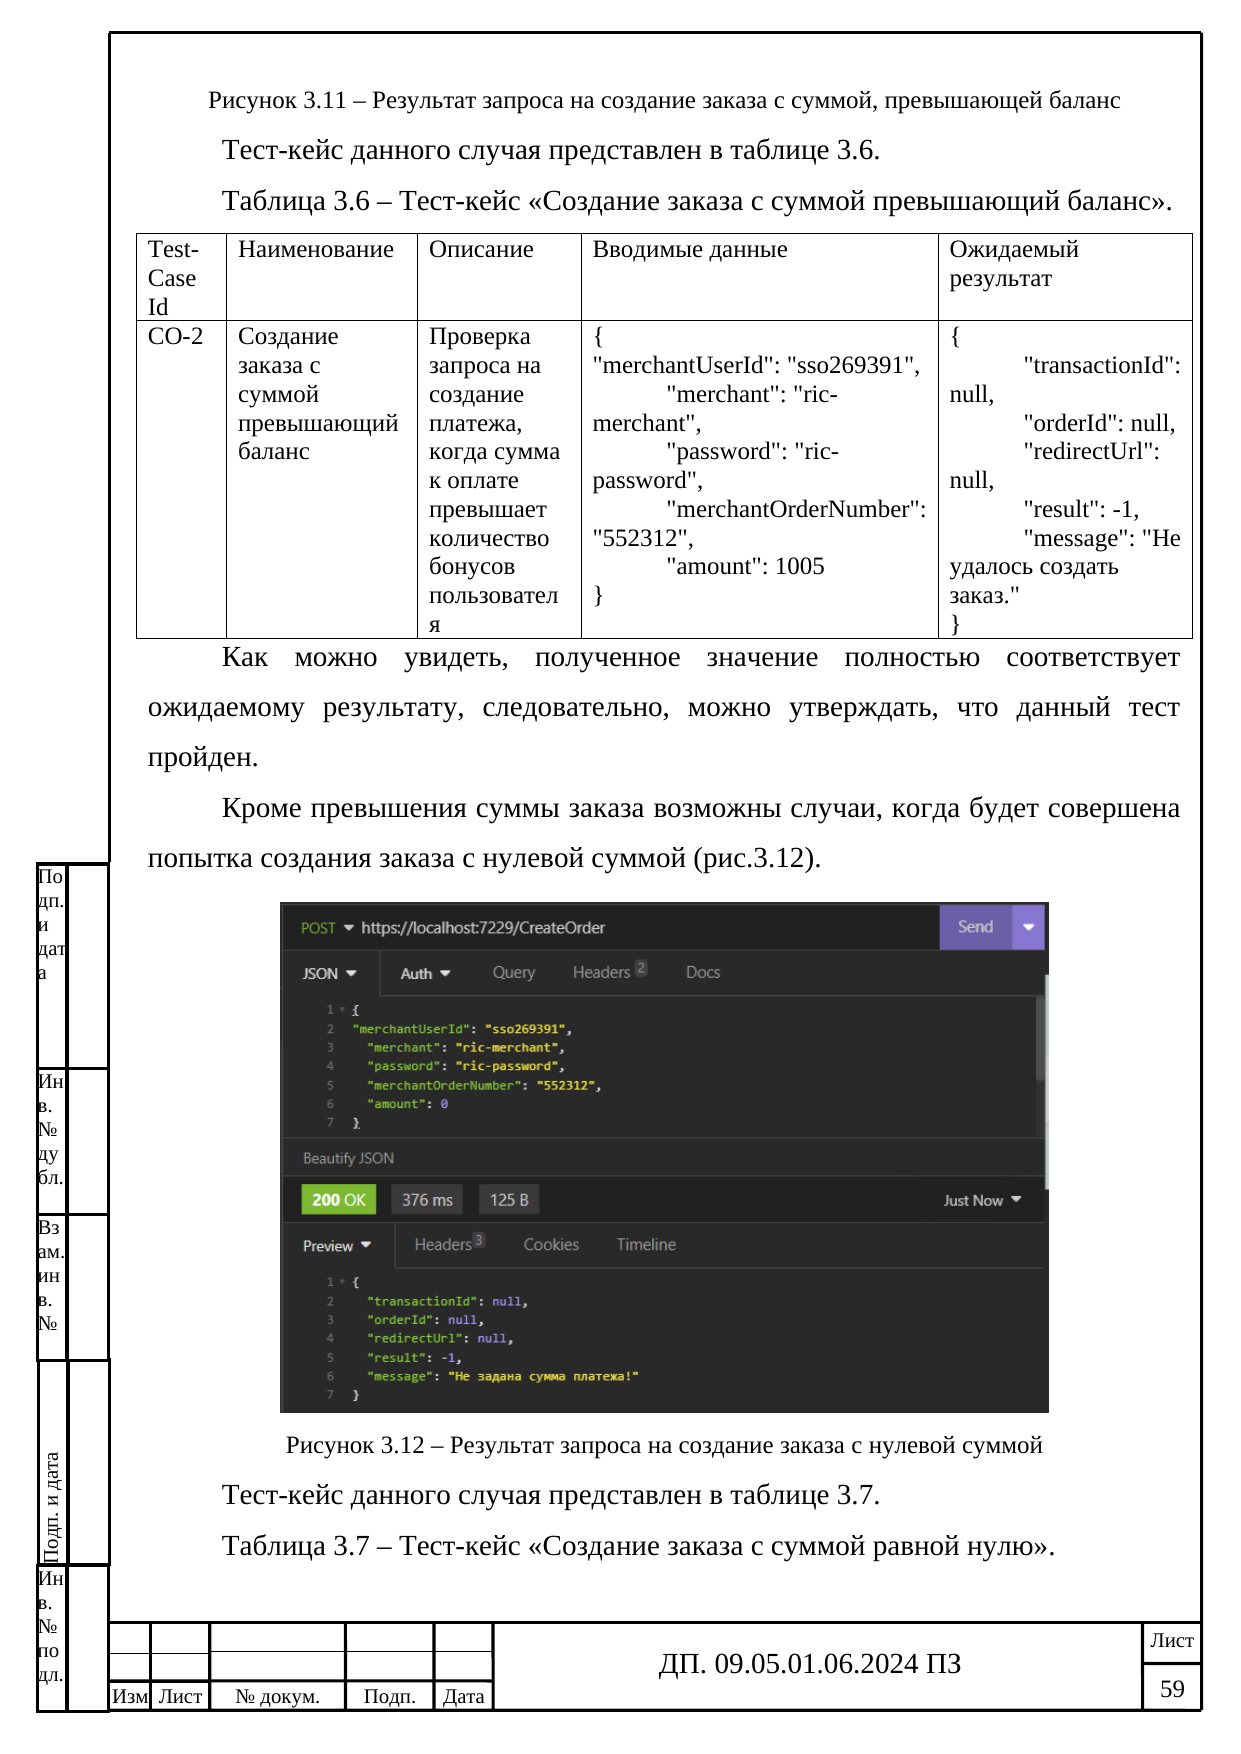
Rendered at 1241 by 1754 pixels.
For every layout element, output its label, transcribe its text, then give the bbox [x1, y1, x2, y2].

text Таблица 3.7 – Тест-кейс «Создание заказа с суммой равной нулю». [148, 1528, 1181, 1561]
text Таблица 3.6 – Тест-кейс «Создание заказа с суммой превышающий баланс». [148, 183, 1181, 216]
table_cell { "transactionId": null, "orderId": null, "redirectUrl": null, "result": -1, "message": "Не удалось создать заказ." } [939, 321, 1192, 638]
table_cell { "merchantUserId": "sso269391", "merchant": "ric-merchant", "password": "ric-password", "merchantOrderNumber": "552312", "amount": 1005 } [582, 321, 938, 638]
table_cell Проверка запроса на создание платежа, когда сумма к оплате превышает количество бонусов пользователя [418, 321, 581, 638]
table_cell Создание заказа с суммой превышающий баланс [227, 321, 417, 638]
text Тест-кейс данного случая представлен в таблице 3.7. [148, 1477, 1181, 1511]
picture [280, 902, 1049, 1413]
text Тест-кейс данного случая представлен в таблице 3.6. [148, 132, 1181, 166]
text Рисунок 3.12 – Результат запроса на создание заказа с нулевой суммой [148, 1430, 1181, 1459]
table_cell CO-2 [137, 321, 226, 638]
text Как можно увидеть, полученное значение полностью соответствует ожидаемому результату, следовательно, можно утверждать, что данный тест пройден. [148, 639, 1181, 773]
table_header Описание [418, 234, 581, 320]
table_header Ожидаемый результат [939, 234, 1192, 320]
table_header Вводимые данные [582, 234, 938, 320]
text Рисунок 3.11 – Результат запроса на создание заказа с суммой, превышающей баланс [148, 86, 1181, 114]
table_header Наименование [227, 234, 417, 320]
table_header Test-Case Id [137, 234, 226, 320]
text Кроме превышения суммы заказа возможны случаи, когда будет совершена попытка создания заказа с нулевой суммой (рис.3.12). [148, 790, 1181, 873]
